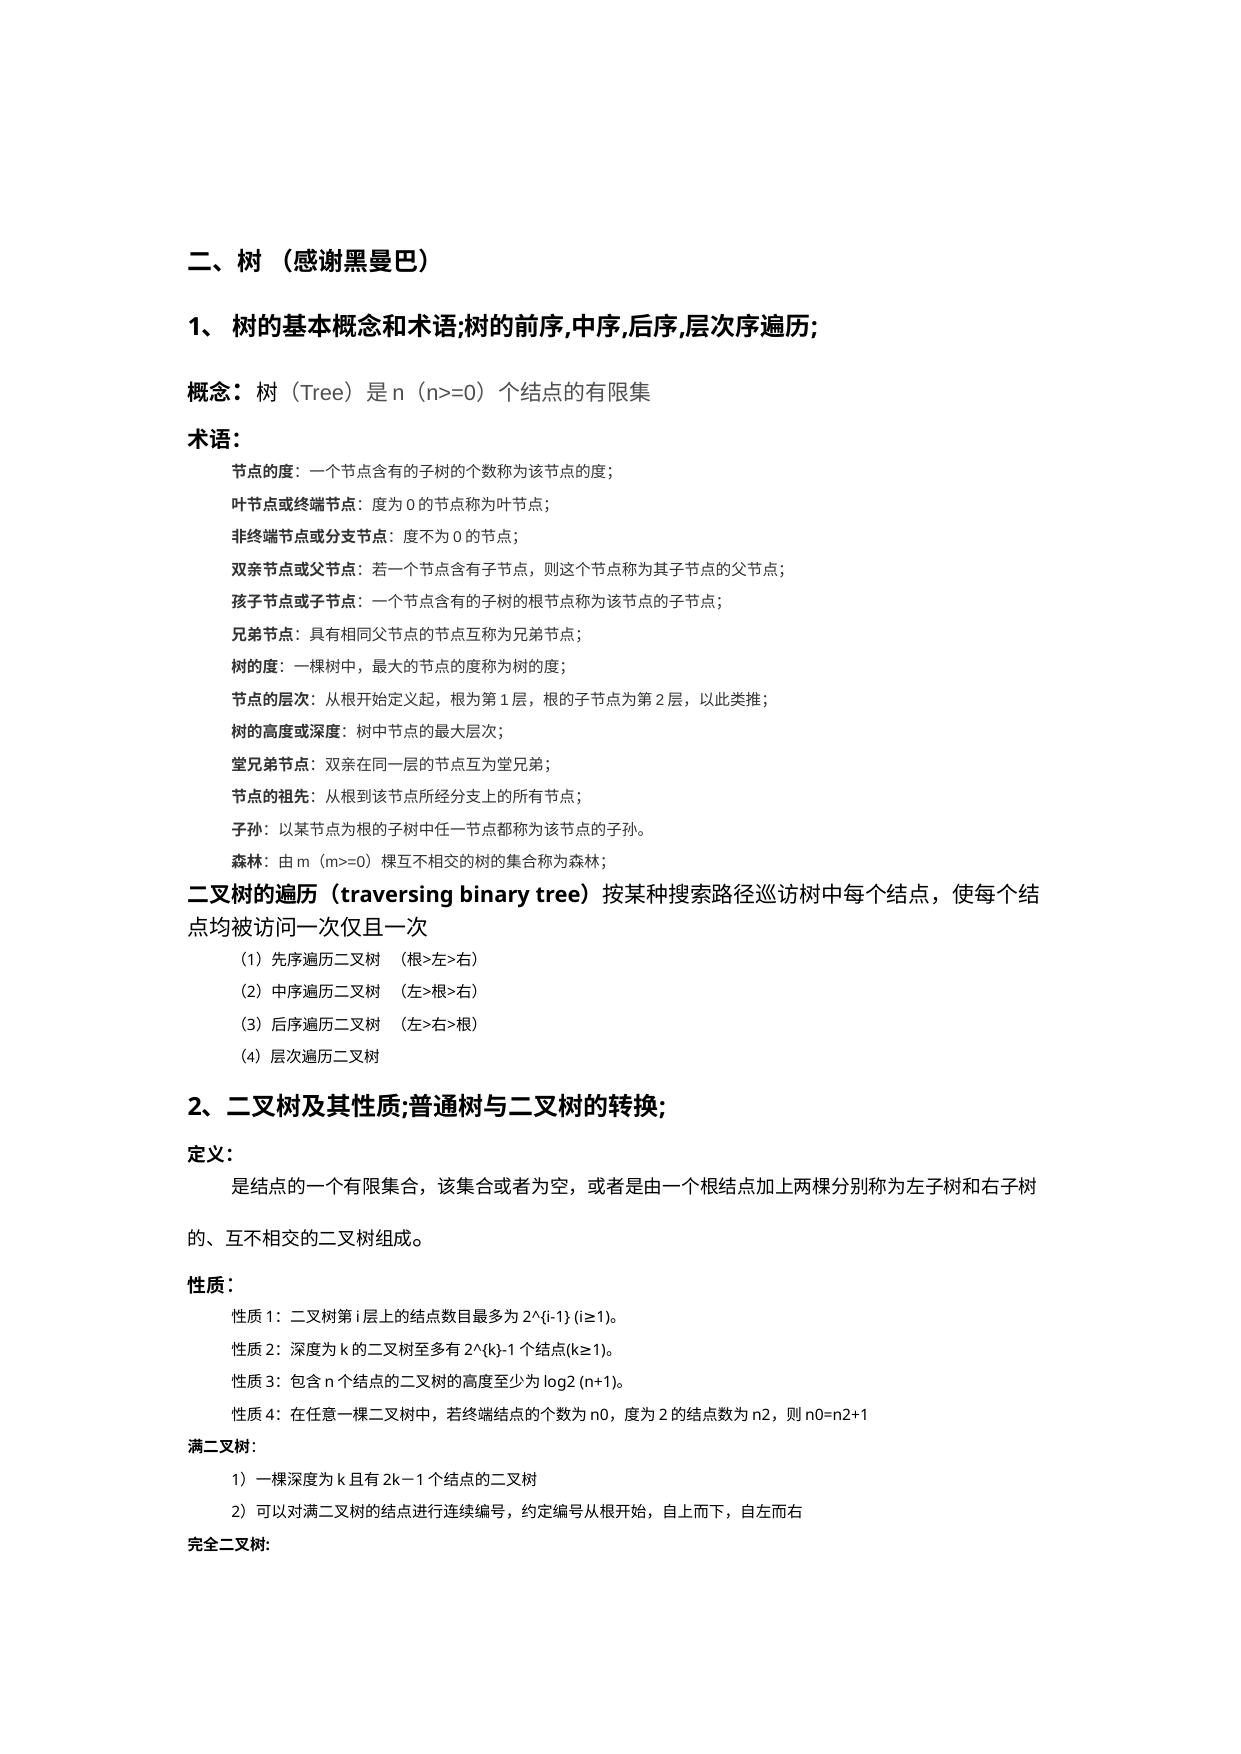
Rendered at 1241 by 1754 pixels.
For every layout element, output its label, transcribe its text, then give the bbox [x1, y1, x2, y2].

text 二、树 （感谢黑曼巴） [187, 227, 1053, 292]
text 孩子节点或子节点：一个节点含有的子树的根节点称为该节点的子节点； [187, 584, 1053, 617]
text 术语： [187, 422, 1053, 454]
text 节点的祖先：从根到该节点所经分支上的所有节点； [187, 779, 1053, 812]
text 1、 树的基本概念和术语;树的前序,中序,后序,层次序遍历; [187, 292, 1053, 357]
text 树的度：一棵树中，最大的节点的度称为树的度； [187, 649, 1053, 682]
text 节点的度：一个节点含有的子树的个数称为该节点的度； [187, 454, 1053, 487]
text 概念：树（Tree）是n（n>=0）个结点的有限集 [187, 357, 1053, 422]
text 是结点的一个有限集合，该集合或者为空，或者是由一个根结点加上两棵分别称为左子树和右子树的、互不相交的二叉树组成。 [187, 1169, 1053, 1267]
text 非终端节点或分支节点：度不为0的节点； [187, 519, 1053, 552]
text 子孙：以某节点为根的子树中任一节点都称为该节点的子孙。 [187, 812, 1053, 844]
text 满二叉树： [187, 1429, 1053, 1462]
text 性质3：包含n个结点的二叉树的高度至少为log2 (n+1)。 [187, 1364, 1053, 1397]
text 森林：由m（m>=0）棵互不相交的树的集合称为森林； [187, 844, 1053, 877]
text 树的高度或深度：树中节点的最大层次； [187, 714, 1053, 747]
text 2、二叉树及其性质;普通树与二叉树的转换; [187, 1072, 1053, 1137]
text 叶节点或终端节点：度为0的节点称为叶节点； [187, 487, 1053, 519]
text 兄弟节点：具有相同父节点的节点互称为兄弟节点； [187, 617, 1053, 649]
text 2）可以对满二叉树的结点进行连续编号，约定编号从根开始，自上而下，自左而右 [187, 1494, 1053, 1527]
text 二叉树的遍历（traversing binary tree）按某种搜索路径巡访树中每个结点，使每个结点均被访问一次仅且一次 [187, 877, 1053, 942]
text （2）中序遍历二叉树 （左>根>右） [187, 974, 1053, 1007]
text 性质2：深度为k的二叉树至多有2^{k}-1个结点(k≥1)。 [187, 1332, 1053, 1364]
text 性质： [187, 1267, 1053, 1299]
text （1）先序遍历二叉树 （根>左>右） [187, 942, 1053, 974]
text 双亲节点或父节点：若一个节点含有子节点，则这个节点称为其子节点的父节点； [187, 552, 1053, 584]
text 性质4：在任意一棵二叉树中，若终端结点的个数为n0，度为2的结点数为n2，则n0=n2+1 [187, 1397, 1053, 1429]
text （4）层次遍历二叉树 [187, 1039, 1053, 1072]
text 节点的层次：从根开始定义起，根为第1层，根的子节点为第2层，以此类推； [187, 682, 1053, 714]
text 完全二叉树: [187, 1527, 1053, 1559]
text 堂兄弟节点：双亲在同一层的节点互为堂兄弟； [187, 747, 1053, 779]
text （3）后序遍历二叉树 （左>右>根） [187, 1007, 1053, 1039]
text 性质1：二叉树第i层上的结点数目最多为 2^{i-1} (i≥1)。 [187, 1299, 1053, 1332]
text 定义： [187, 1137, 1053, 1169]
text 1）一棵深度为k且有2k－1个结点的二叉树 [187, 1462, 1053, 1494]
